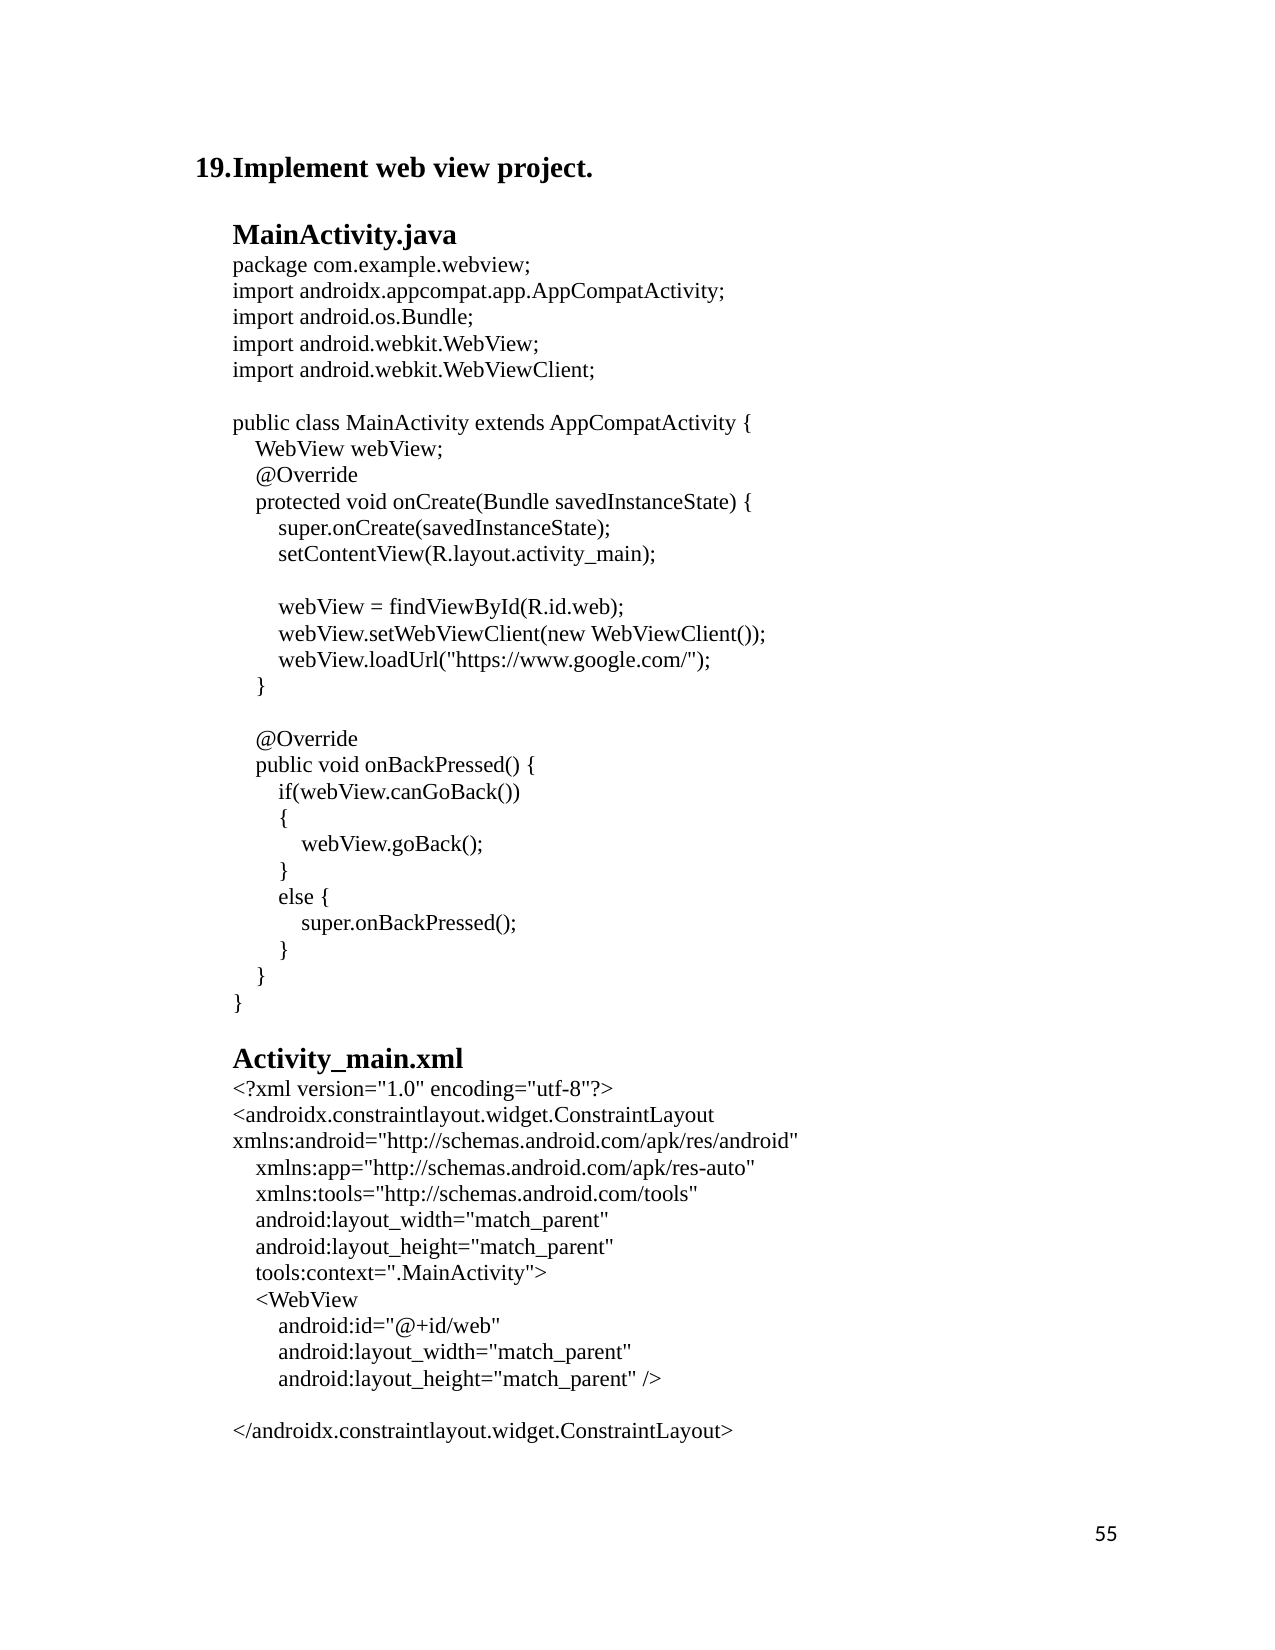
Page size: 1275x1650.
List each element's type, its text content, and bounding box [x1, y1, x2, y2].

list tools:context=".MainActivity"> [232, 1259, 1117, 1286]
list } [232, 962, 1117, 988]
list webView = findViewById(R.id.web); [232, 593, 1117, 619]
list else { [232, 883, 1117, 909]
list android:layout_width="match_parent" [232, 1338, 1117, 1365]
list WebView webView; [232, 435, 1117, 461]
list } [232, 988, 1117, 1015]
list xmlns:tools="http://schemas.android.com/tools" [232, 1180, 1117, 1207]
list android:layout_width="match_parent" [232, 1207, 1117, 1233]
list super.onCreate(savedInstanceState); [232, 514, 1117, 541]
list package com.example.webview; [232, 251, 1117, 277]
list webView.setWebViewClient(new WebViewClient()); [232, 619, 1117, 646]
list <androidx.constraintlayout.widget.ConstraintLayout xmlns:android="http://schemas.android.com/apk/res/android" [232, 1101, 1117, 1154]
list Implement web view project. [195, 150, 1117, 183]
list xmlns:app="http://schemas.android.com/apk/res-auto" [232, 1154, 1117, 1180]
list protected void onCreate(Bundle savedInstanceState) { [232, 488, 1117, 514]
list super.onBackPressed(); [232, 909, 1117, 936]
list import androidx.appcompat.app.AppCompatActivity; [232, 277, 1117, 303]
list @Override [232, 461, 1117, 488]
list @Override [232, 725, 1117, 751]
list setContentView(R.layout.activity_main); [232, 541, 1117, 567]
list } [232, 672, 1117, 699]
list android:layout_height="match_parent" /> [232, 1365, 1117, 1391]
list webView.goBack(); [232, 830, 1117, 857]
list webView.loadUrl("https://www.google.com/"); [232, 646, 1117, 672]
list android:id="@+id/web" [232, 1312, 1117, 1338]
list <WebView [232, 1286, 1117, 1312]
list public void onBackPressed() { [232, 751, 1117, 778]
list if(webView.canGoBack()) [232, 778, 1117, 804]
list <?xml version="1.0" encoding="utf-8"?> [232, 1075, 1117, 1101]
list </androidx.constraintlayout.widget.ConstraintLayout> [232, 1417, 1117, 1444]
list import android.webkit.WebView; [232, 330, 1117, 356]
list } [232, 936, 1117, 962]
list { [232, 804, 1117, 830]
list android:layout_height="match_parent" [232, 1233, 1117, 1259]
list public class MainActivity extends AppCompatActivity { [232, 409, 1117, 435]
list Activity_main.xml [232, 1041, 1117, 1075]
list import android.os.Bundle; [232, 303, 1117, 330]
list MainActivity.java [232, 217, 1117, 251]
list } [232, 857, 1117, 883]
list import android.webkit.WebViewClient; [232, 356, 1117, 382]
